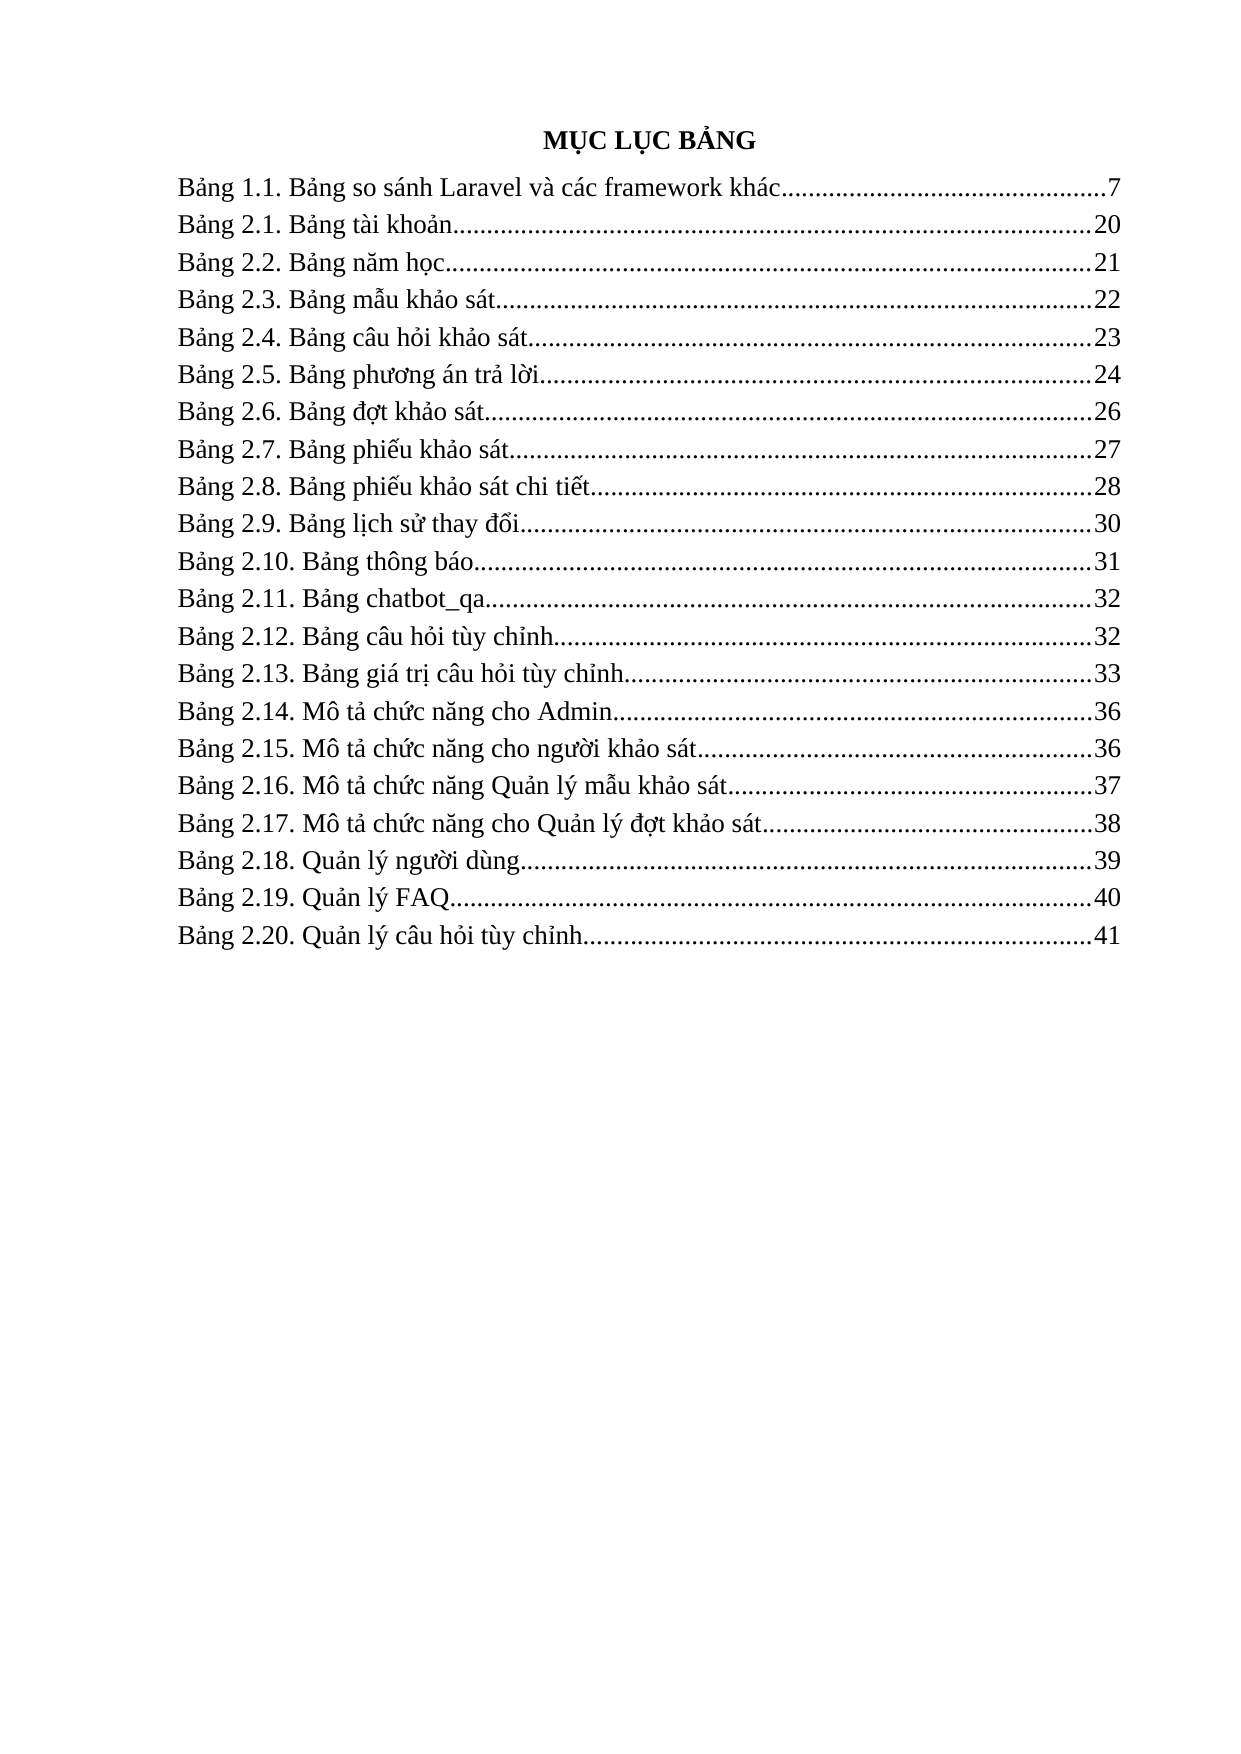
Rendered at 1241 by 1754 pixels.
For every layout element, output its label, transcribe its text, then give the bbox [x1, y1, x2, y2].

text Bảng 2.15. Mô tả chức năng cho người khảo sát 36 [177, 732, 1122, 763]
text Bảng 2.4. Bảng câu hỏi khảo sát 23 [177, 321, 1122, 352]
text Bảng 2.11. Bảng chatbot_qa 32 [177, 582, 1122, 613]
text Bảng 2.20. Quản lý câu hỏi tùy chỉnh 41 [177, 919, 1122, 950]
text Bảng 2.18. Quản lý người dùng 39 [177, 844, 1122, 875]
text Bảng 2.8. Bảng phiếu khảo sát chi tiết 28 [177, 470, 1122, 501]
text Bảng 2.7. Bảng phiếu khảo sát 27 [177, 433, 1122, 464]
text Bảng 2.6. Bảng đợt khảo sát 26 [177, 395, 1122, 427]
text Bảng 2.10. Bảng thông báo 31 [177, 545, 1122, 576]
text Bảng 2.13. Bảng giá trị câu hỏi tùy chỉnh 33 [177, 657, 1122, 688]
text Bảng 2.17. Mô tả chức năng cho Quản lý đợt khảo sát 38 [177, 807, 1122, 838]
text Bảng 2.12. Bảng câu hỏi tùy chỉnh 32 [177, 620, 1122, 651]
text Bảng 2.3. Bảng mẫu khảo sát 22 [177, 283, 1122, 314]
text Bảng 2.9. Bảng lịch sử thay đổi 30 [177, 508, 1122, 539]
text Bảng 2.19. Quản lý FAQ 40 [177, 882, 1122, 913]
text Bảng 2.5. Bảng phương án trả lời 24 [177, 358, 1122, 389]
text Bảng 1.1. Bảng so sánh Laravel và các framework khác 7 [177, 171, 1122, 202]
text Bảng 2.2. Bảng năm học 21 [177, 246, 1122, 277]
text MỤC LỤC BẢNG [177, 124, 1122, 156]
text Bảng 2.14. Mô tả chức năng cho Admin 36 [177, 694, 1122, 726]
text Bảng 2.1. Bảng tài khoản 20 [177, 208, 1122, 239]
text Bảng 2.16. Mô tả chức năng Quản lý mẫu khảo sát 37 [177, 769, 1122, 801]
